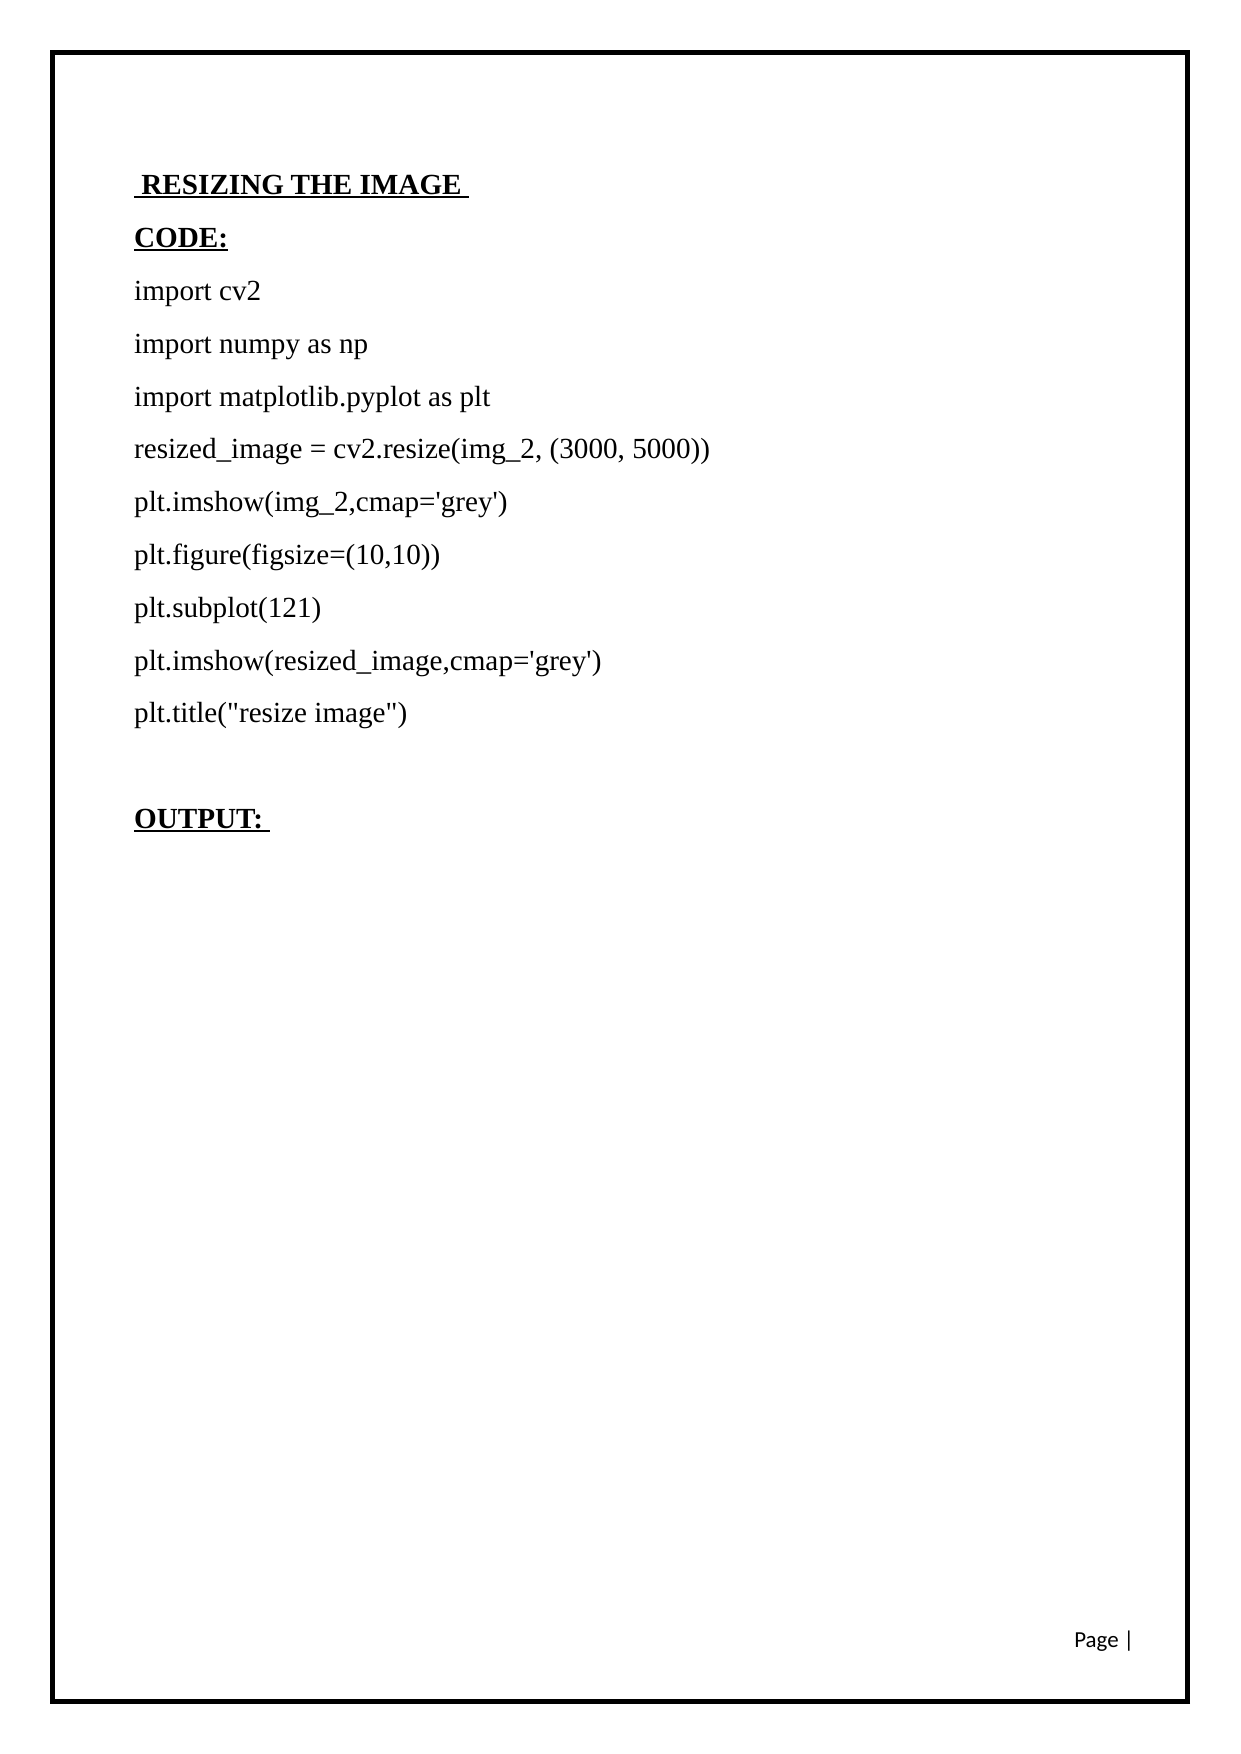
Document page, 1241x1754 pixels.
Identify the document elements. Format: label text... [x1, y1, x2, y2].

text import matplotlib.pyplot as plt [134, 379, 1166, 412]
text plt.imshow(resized_image,cmap='grey') [134, 643, 1166, 676]
text CODE: [134, 220, 1166, 254]
text import cv2 [134, 273, 1166, 307]
text import numpy as np [134, 326, 1166, 359]
text plt.subplot(121) [134, 590, 1166, 623]
text OUTPUT: [134, 801, 1166, 835]
text plt.title("resize image") [134, 696, 1166, 729]
text plt.figure(figsize=(10,10)) [134, 537, 1166, 571]
text RESIZING THE IMAGE [134, 167, 1166, 201]
text plt.imshow(img_2,cmap='grey') [134, 484, 1166, 518]
text resized_image = cv2.resize(img_2, (3000, 5000)) [134, 431, 1166, 465]
